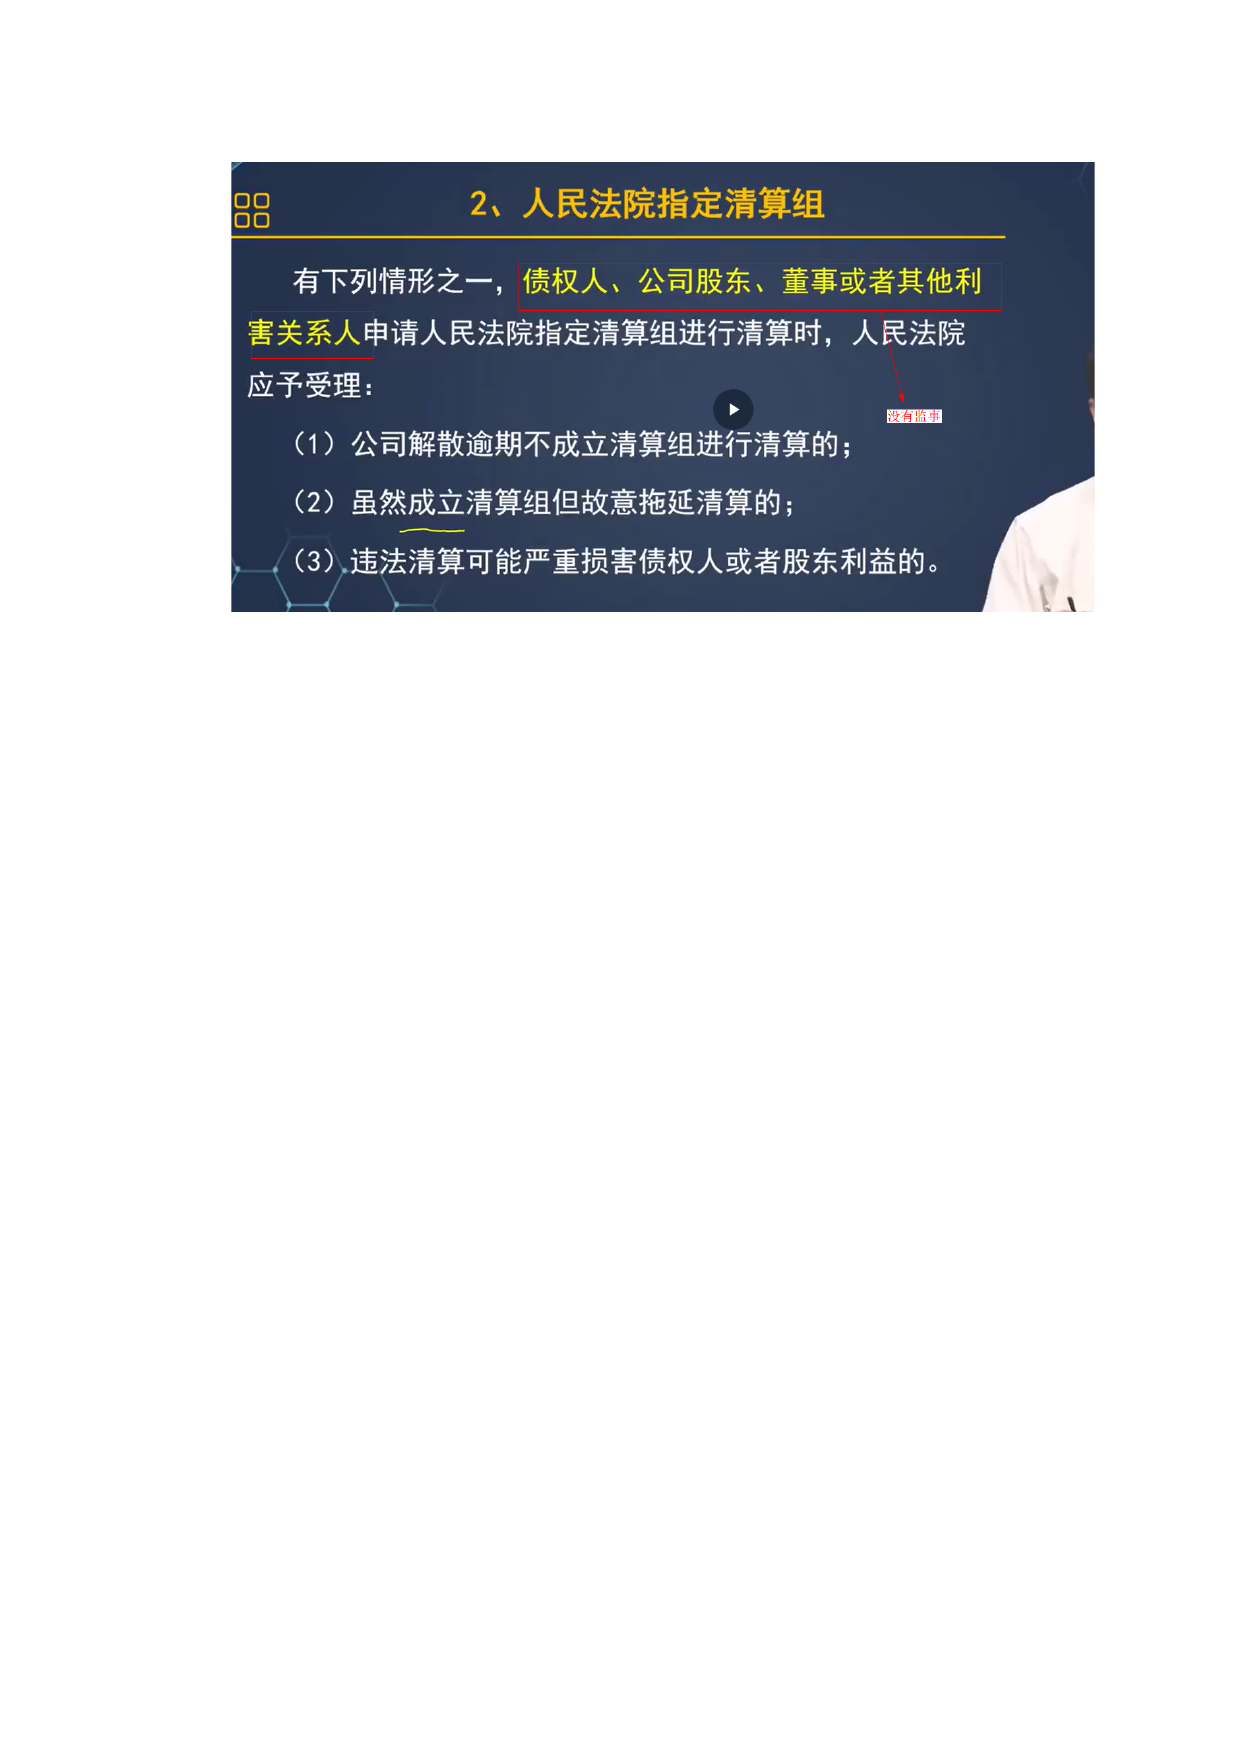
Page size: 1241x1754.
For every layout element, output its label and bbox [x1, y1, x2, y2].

picture [231, 162, 1095, 612]
